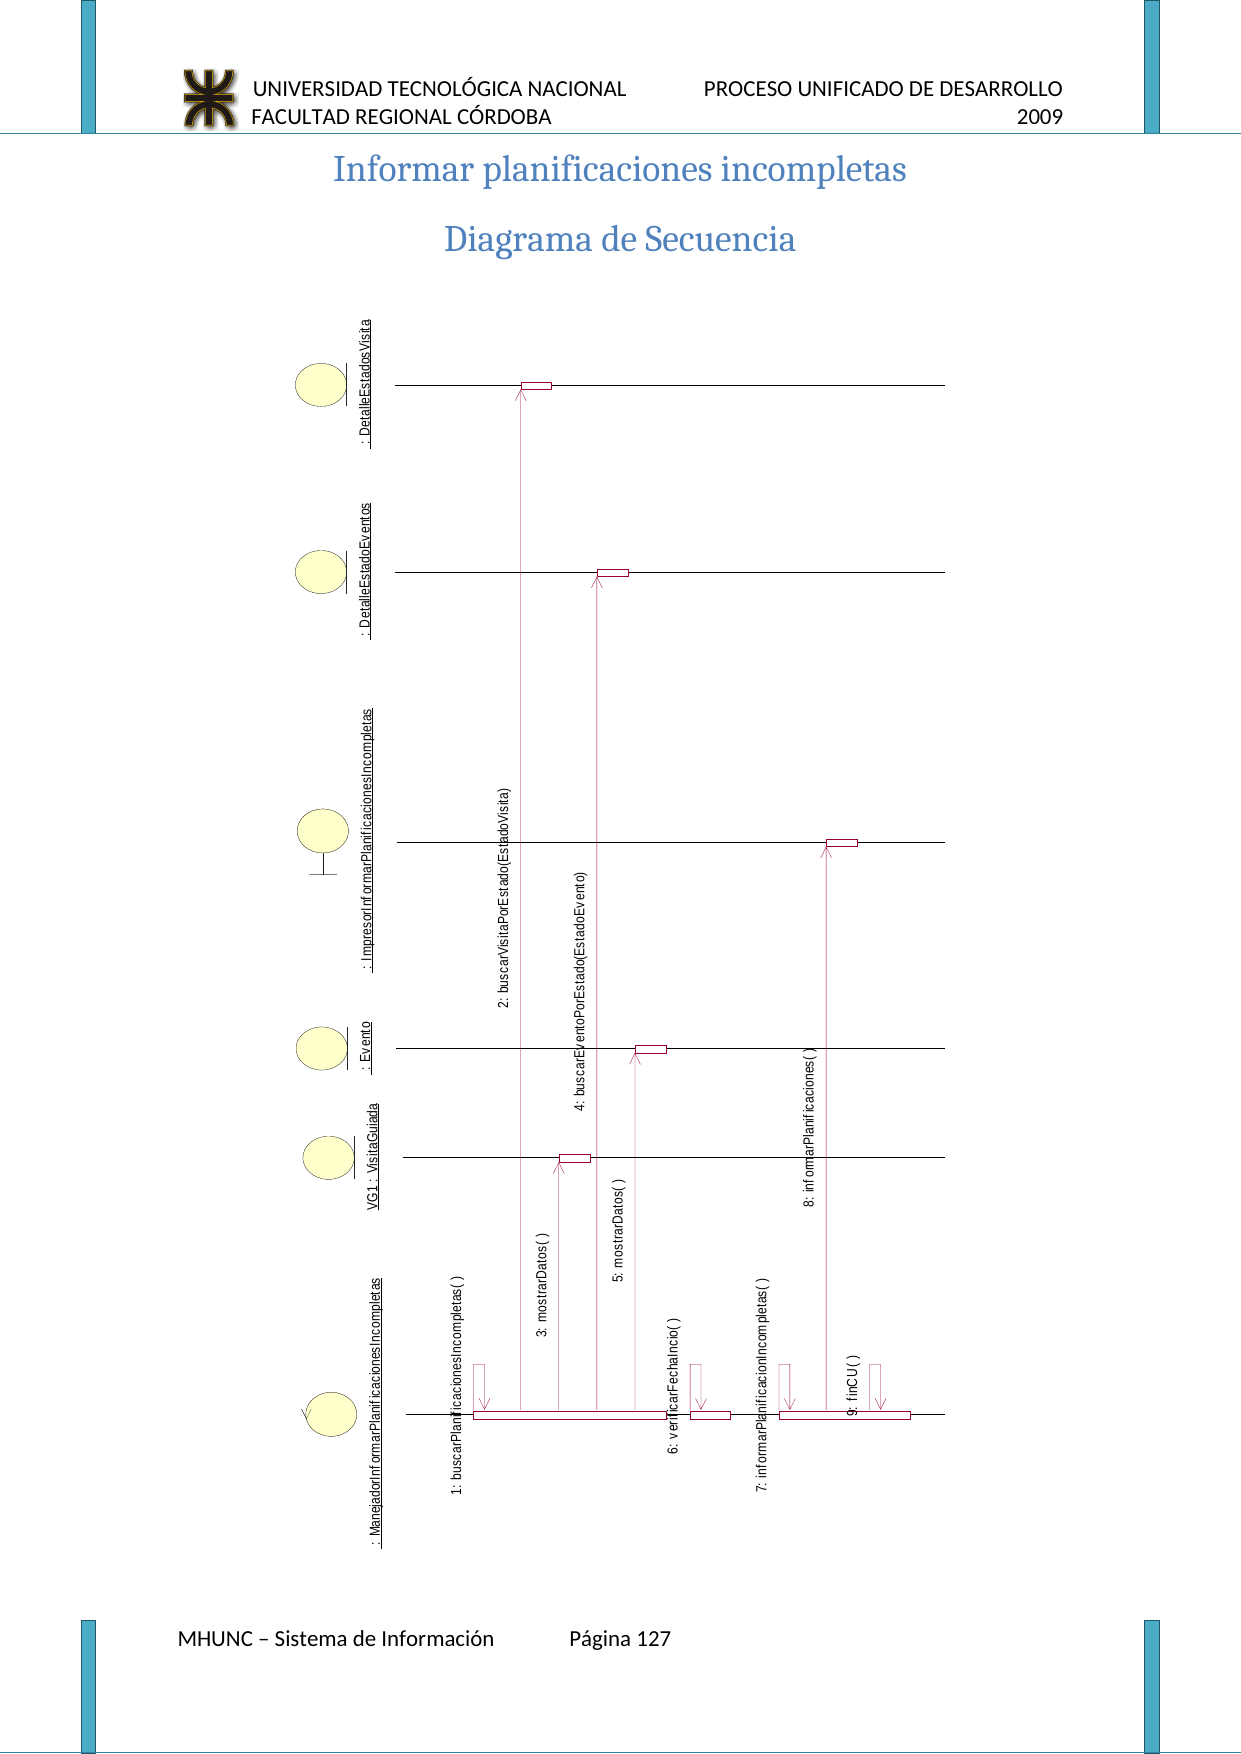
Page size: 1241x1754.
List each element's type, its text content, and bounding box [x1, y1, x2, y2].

picture [182, 68, 239, 132]
subtitle Informar planificaciones incompletas [177, 148, 1063, 191]
subtitle Diagrama de Secuencia [177, 218, 1063, 261]
